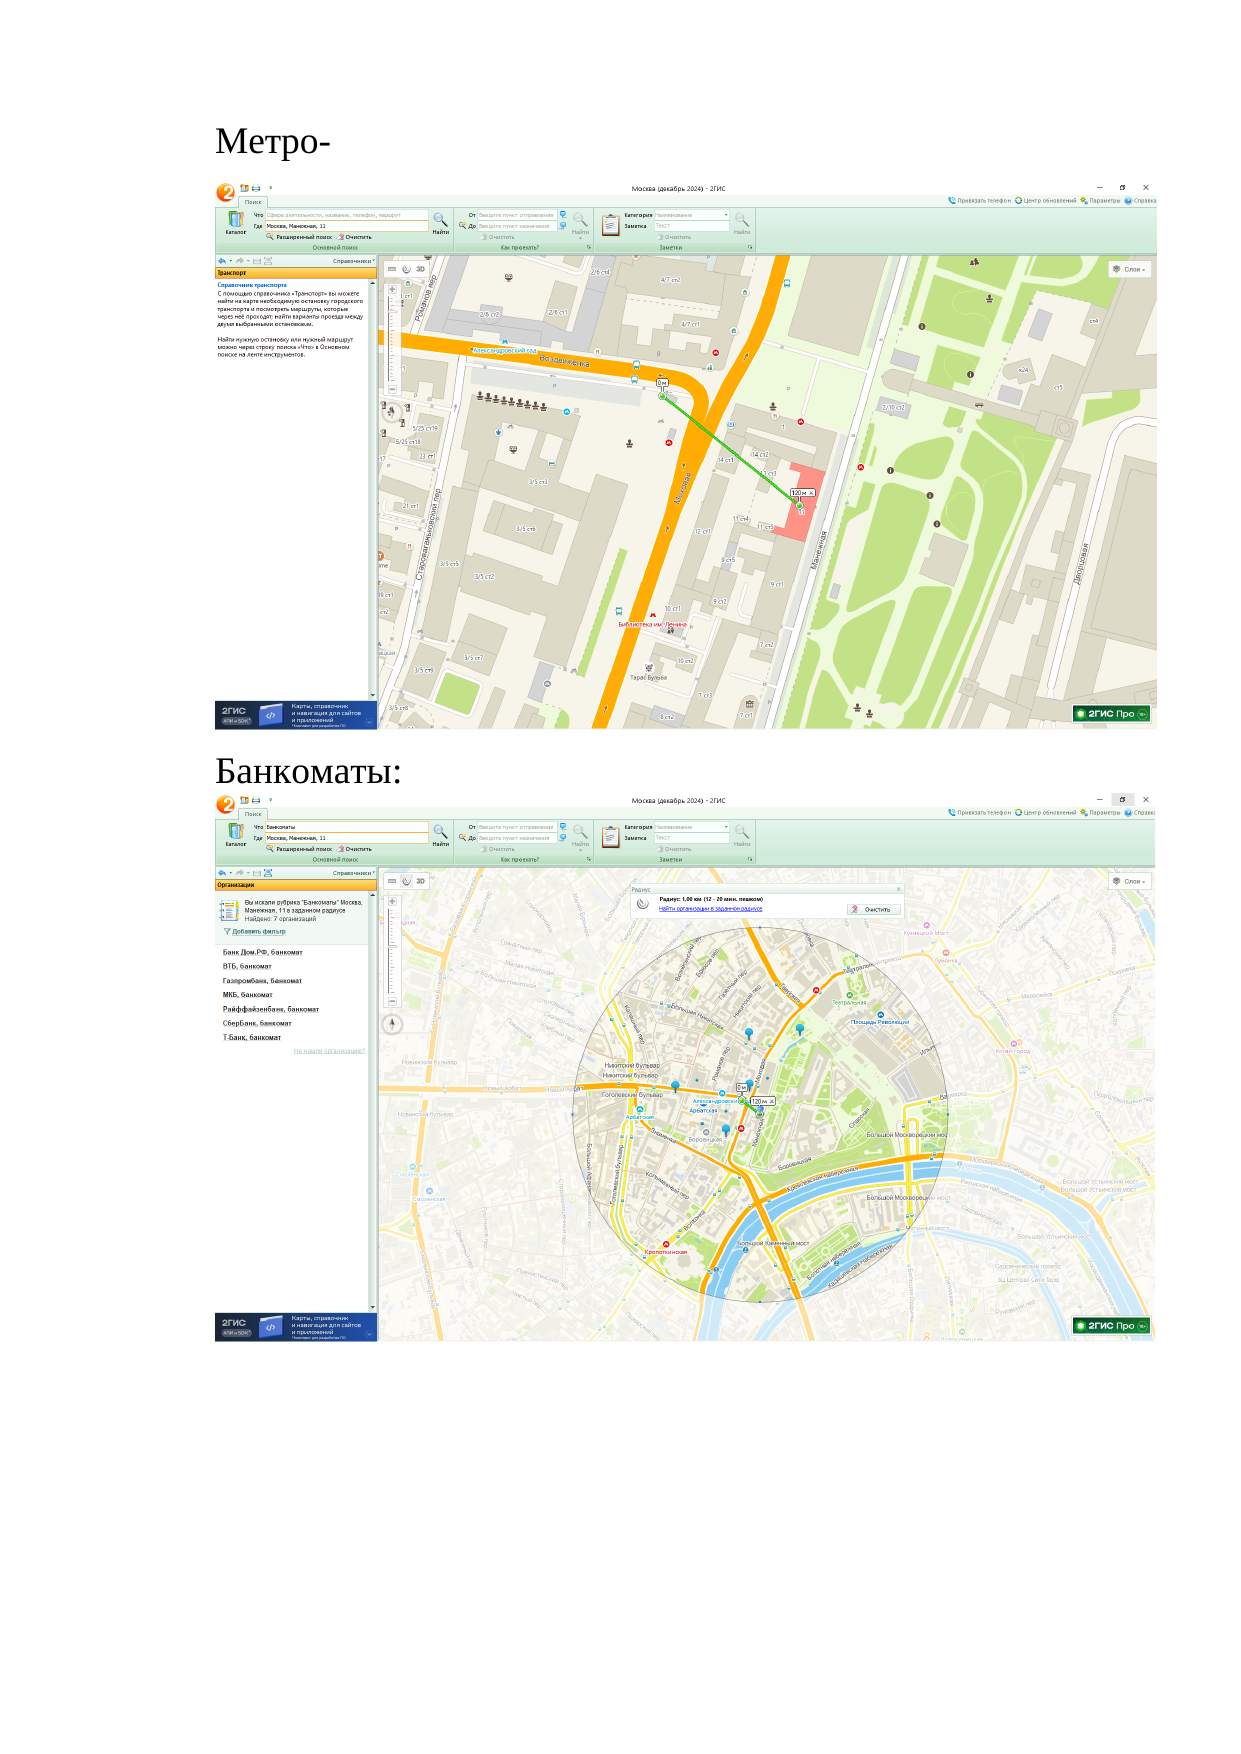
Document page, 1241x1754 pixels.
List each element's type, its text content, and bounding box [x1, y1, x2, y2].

text Метро- [215, 118, 1152, 161]
picture [214, 793, 1156, 1342]
picture [214, 181, 1157, 730]
text Банкоматы: [215, 748, 1152, 793]
